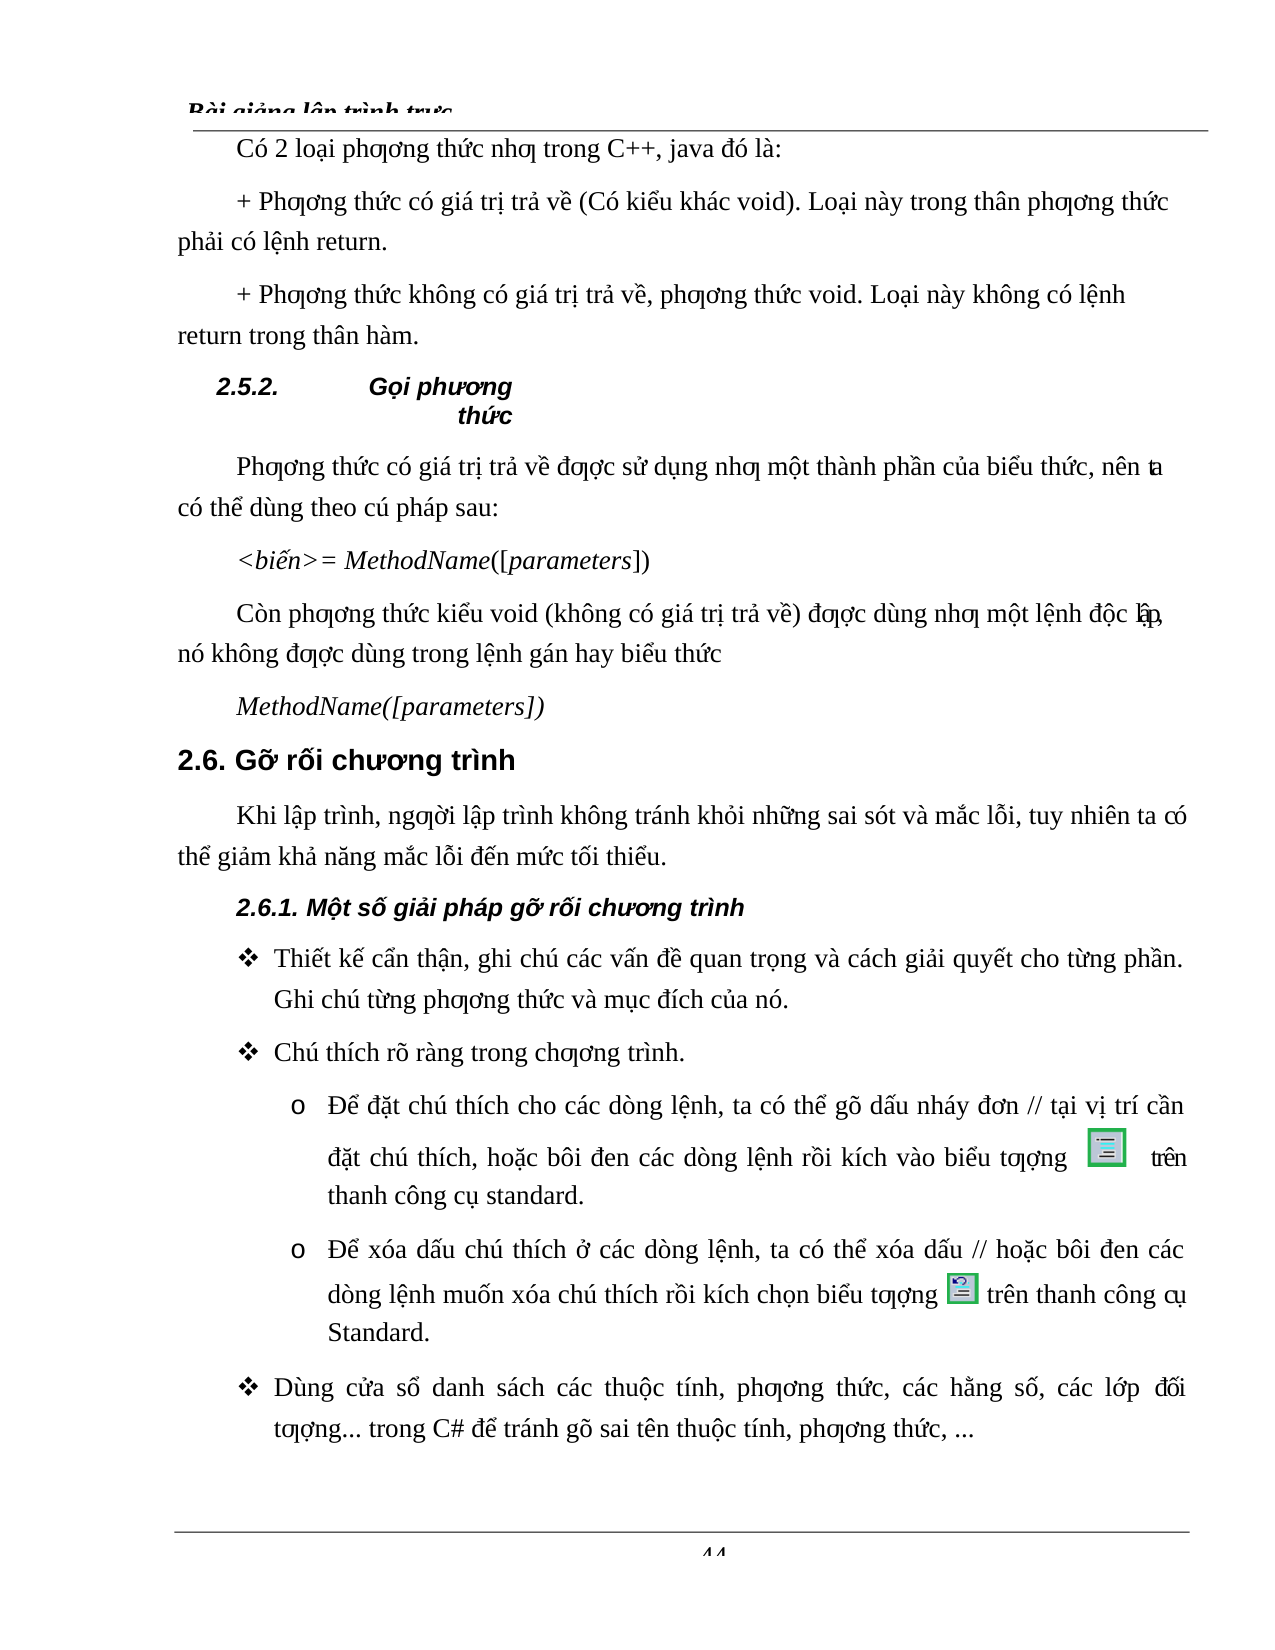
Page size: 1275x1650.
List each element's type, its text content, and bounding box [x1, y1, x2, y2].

text Còn phƣơng thức kiểu void (không có giá trị trả về) đƣợc dùng nhƣ một lệnh độc lập, nó không đƣợc dùng trong lệnh gán hay biểu thức [177, 597, 1187, 668]
list Để xóa dấu chú thích ở các dòng lệnh, ta có thể xóa dấu // hoặc bôi đen các dòng lệnh muốn xóa chú thích rồi kích chọn biểu tƣợng trên thanh công cụ Standard. [290, 1234, 1187, 1348]
text Khi lập trình, ngƣời lập trình không tránh khỏi những sai sót và mắc lỗi, tuy nhiên ta có thể giảm khả năng mắc lỗi đến mức tối thiểu. [177, 799, 1196, 871]
subtitle Gỡ rối chương trình [154, 743, 516, 777]
text MethodName([parameters]) [236, 690, 1239, 721]
picture [947, 1273, 979, 1304]
text Phƣơng thức có giá trị trả về đƣợc sử dụng nhƣ một thành phần của biểu thức, nên ta có thể dùng theo cú pháp sau: [177, 450, 1182, 522]
list Để đặt chú thích cho các dòng lệnh, ta có thể gõ dấu nháy đơn // tại vị trí cần đặt chú thích, hoặc bôi đen các dòng lệnh rồi kích vào biểu tƣợng trên thanh công cụ standard. [290, 1089, 1187, 1210]
picture [1087, 1128, 1127, 1167]
list Chú thích rõ ràng trong chƣơng trình. [236, 1036, 1239, 1067]
text Có 2 loại phƣơng thức nhƣ trong C++, java đó là: [236, 132, 1239, 163]
list Gọi phương thức [154, 372, 513, 430]
text + Phƣơng thức có giá trị trả về (Có kiểu khác void). Loại này trong thân phƣơng thức phải có lệnh return. [177, 185, 1197, 257]
list Một số giải pháp gỡ rối chương trình [236, 893, 1239, 922]
text <biến>= MethodName([parameters]) [236, 544, 1239, 575]
list Dùng cửa sổ danh sách các thuộc tính, phƣơng thức, các hằng số, các lớp đối tƣợng... trong C# để tránh gõ sai tên thuộc tính, phƣơng thức, ... [236, 1371, 1186, 1443]
text + Phƣơng thức không có giá trị trả về, phƣơng thức void. Loại này không có lệnh return trong thân hàm. [177, 278, 1182, 350]
list Thiết kế cẩn thận, ghi chú các vấn đề quan trọng và cách giải quyết cho từng phần. Ghi chú từng phƣơng thức và mục đích của nó. [236, 942, 1186, 1014]
